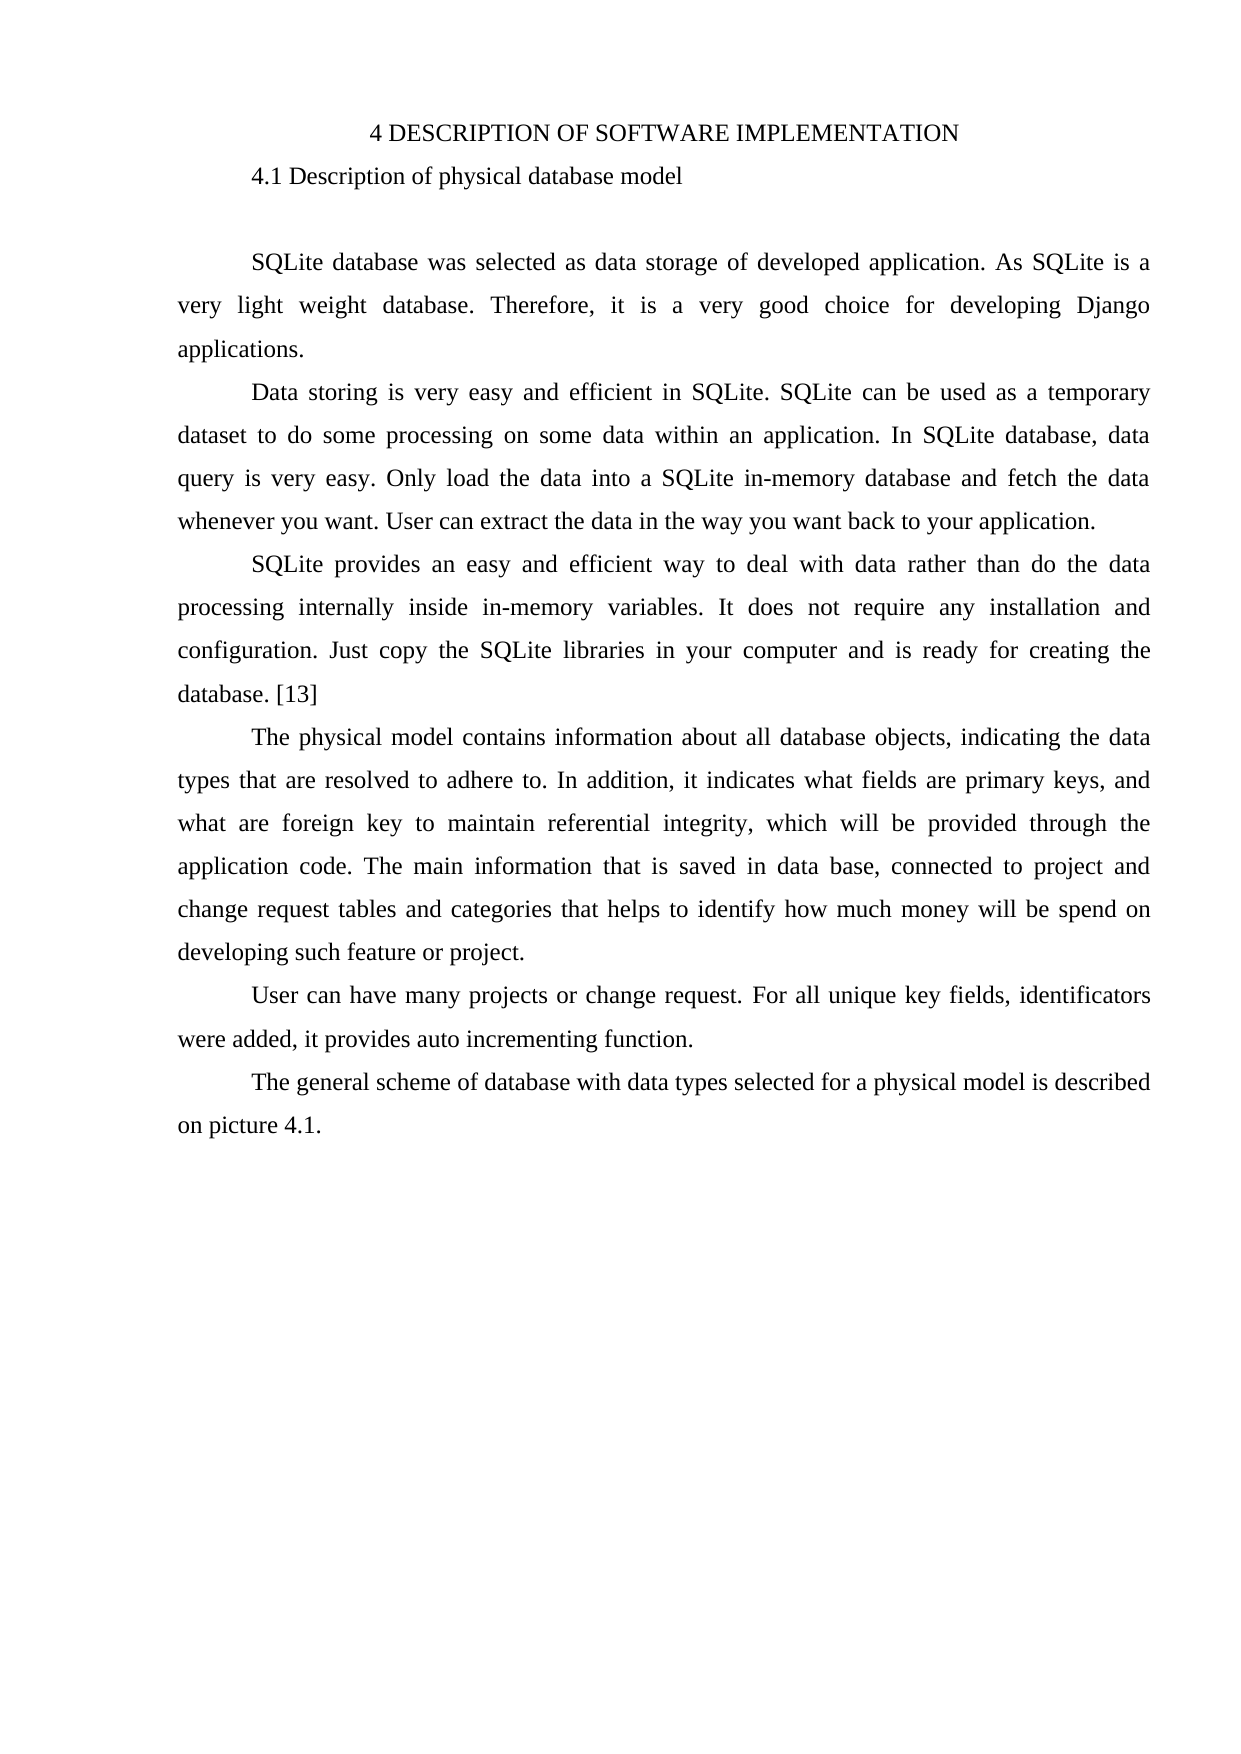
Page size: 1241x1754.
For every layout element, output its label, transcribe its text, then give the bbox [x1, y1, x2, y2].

text The physical model contains information about all database objects, indicating the data types that are resolved to adhere to. In addition, it indicates what fields are primary keys, and what are foreign key to maintain referential integrity, which will be provided through the application code. The main information that is saved in data base, connected to project and change request tables and categories that helps to identify how much money will be spend on developing such feature or project. [177, 722, 1152, 966]
text 4 DESCRIPTION OF SOFTWARE IMPLEMENTATION [177, 118, 1152, 147]
text 4.1 Description of physical database model [177, 161, 1152, 190]
text SQLite provides an easy and efficient way to deal with data rather than do the data processing internally inside in-memory variables. It does not require any installation and configuration. Just copy the SQLite libraries in your computer and is ready for creating the database. [13] [177, 549, 1152, 707]
text SQLite database was selected as data storage of developed application. As SQLite is a very light weight database. Therefore, it is a very good choice for developing Django applications. [177, 247, 1152, 362]
text The general scheme of database with data types selected for a physical model is described on picture 4.1. [177, 1067, 1152, 1139]
text User can have many projects or change request. For all unique key fields, identificators were added, it provides auto incrementing function. [177, 981, 1152, 1052]
text Data storing is very easy and efficient in SQLite. SQLite can be used as a temporary dataset to do some processing on some data within an application. In SQLite database, data query is very easy. Only load the data into a SQLite in-memory database and fetch the data whenever you want. User can extract the data in the way you want back to your application. [177, 377, 1152, 535]
